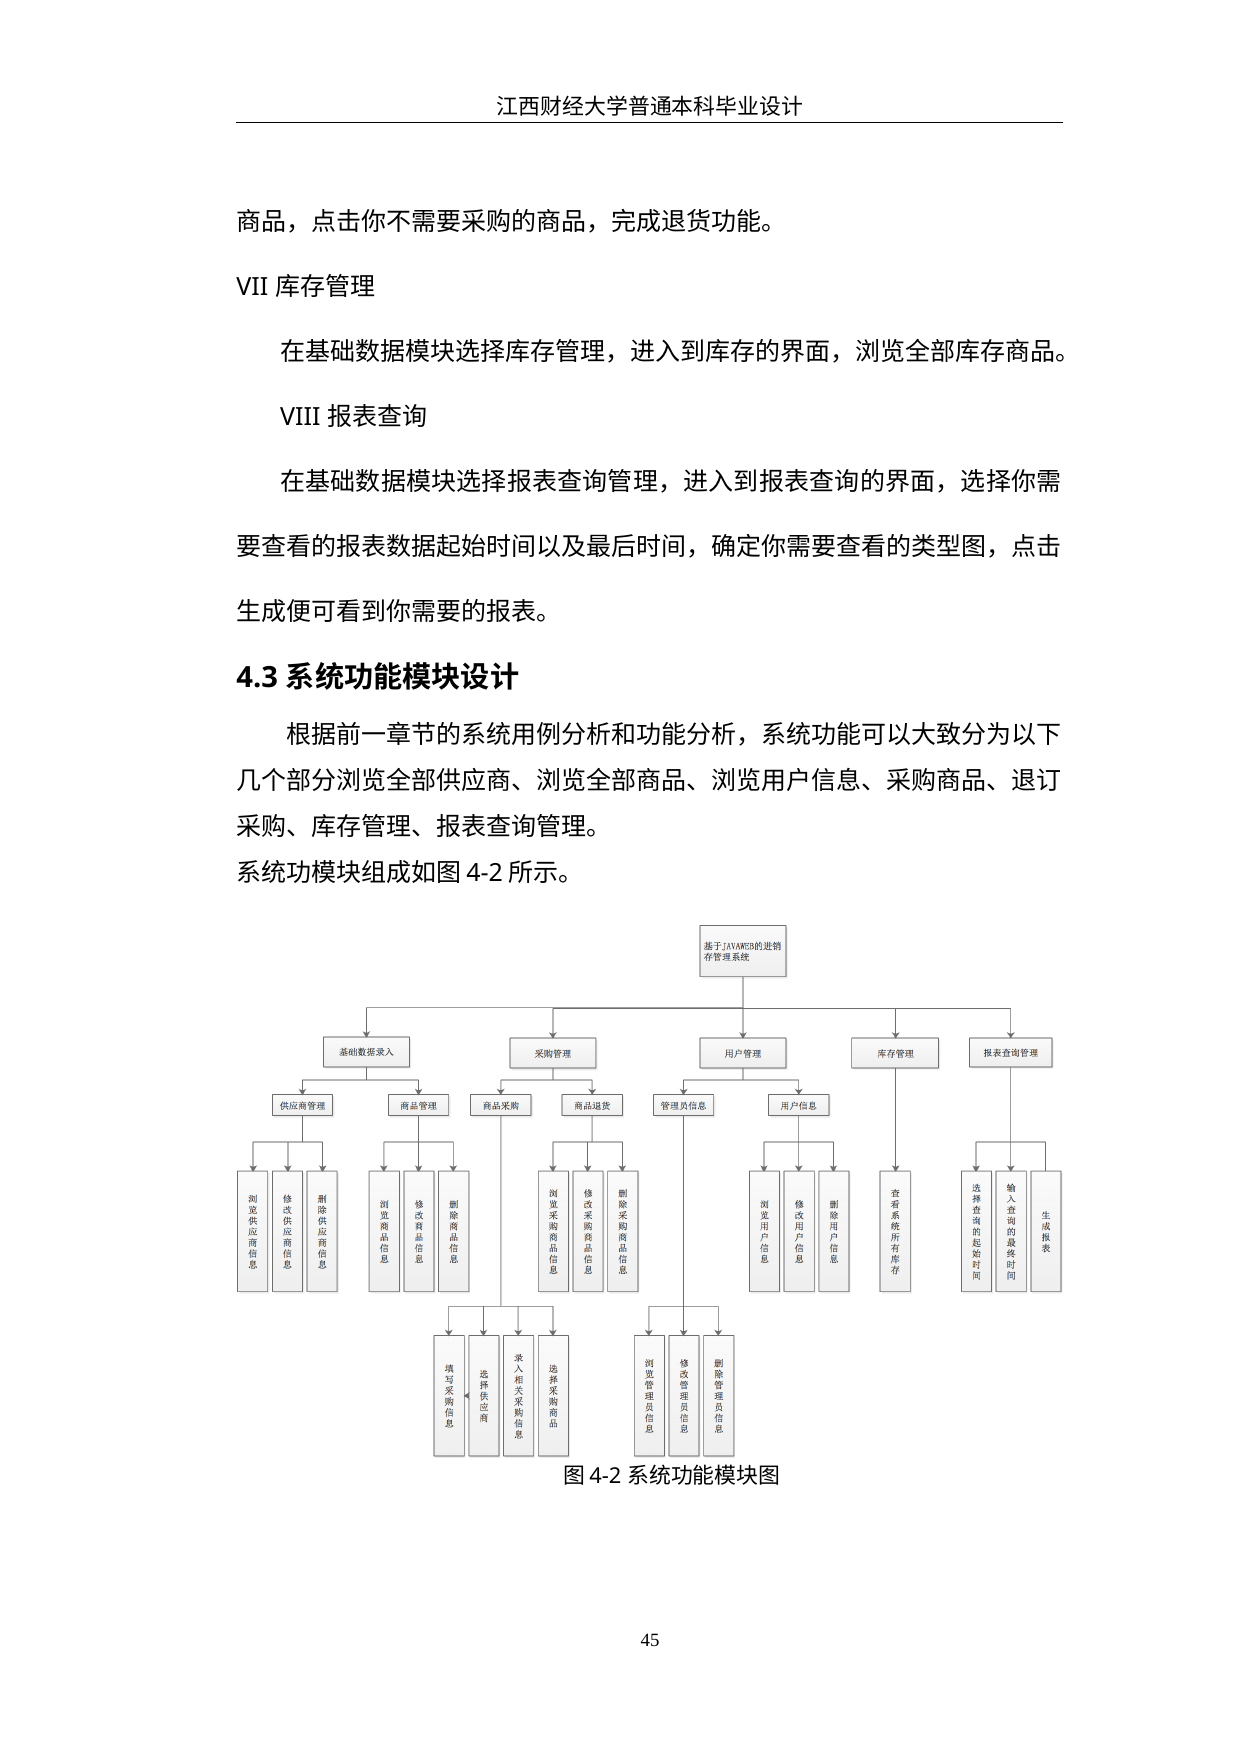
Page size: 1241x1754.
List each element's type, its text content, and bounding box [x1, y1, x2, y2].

text 系统功模块组成如图4-2所示。 [236, 844, 1063, 890]
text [236, 187, 1063, 252]
text 图4-2 系统功能模块图 [236, 1459, 1063, 1490]
text VIII 报表查询 [236, 382, 1063, 447]
subtitle 4.3 系统功能模块设计 [236, 642, 1063, 707]
text 根据前一章节的系统用例分析和功能分析，系统功能可以大致分为以下几个部分浏览全部供应商、浏览全部商品、浏览用户信息、采购商品、退订采购、库存管理、报表查询管理。 [236, 707, 1063, 844]
text 在基础数据模块选择报表查询管理，进入到报表查询的界面，选择你需要查看的报表数据起始时间以及最后时间，确定你需要查看的类型图，点击生成便可看到你需要的报表。 [236, 447, 1063, 642]
text 在基础数据模块选择库存管理，进入到库存的界面，浏览全部库存商品。 [236, 317, 1063, 382]
picture [236, 924, 1064, 1459]
text VII 库存管理 [236, 252, 1063, 317]
